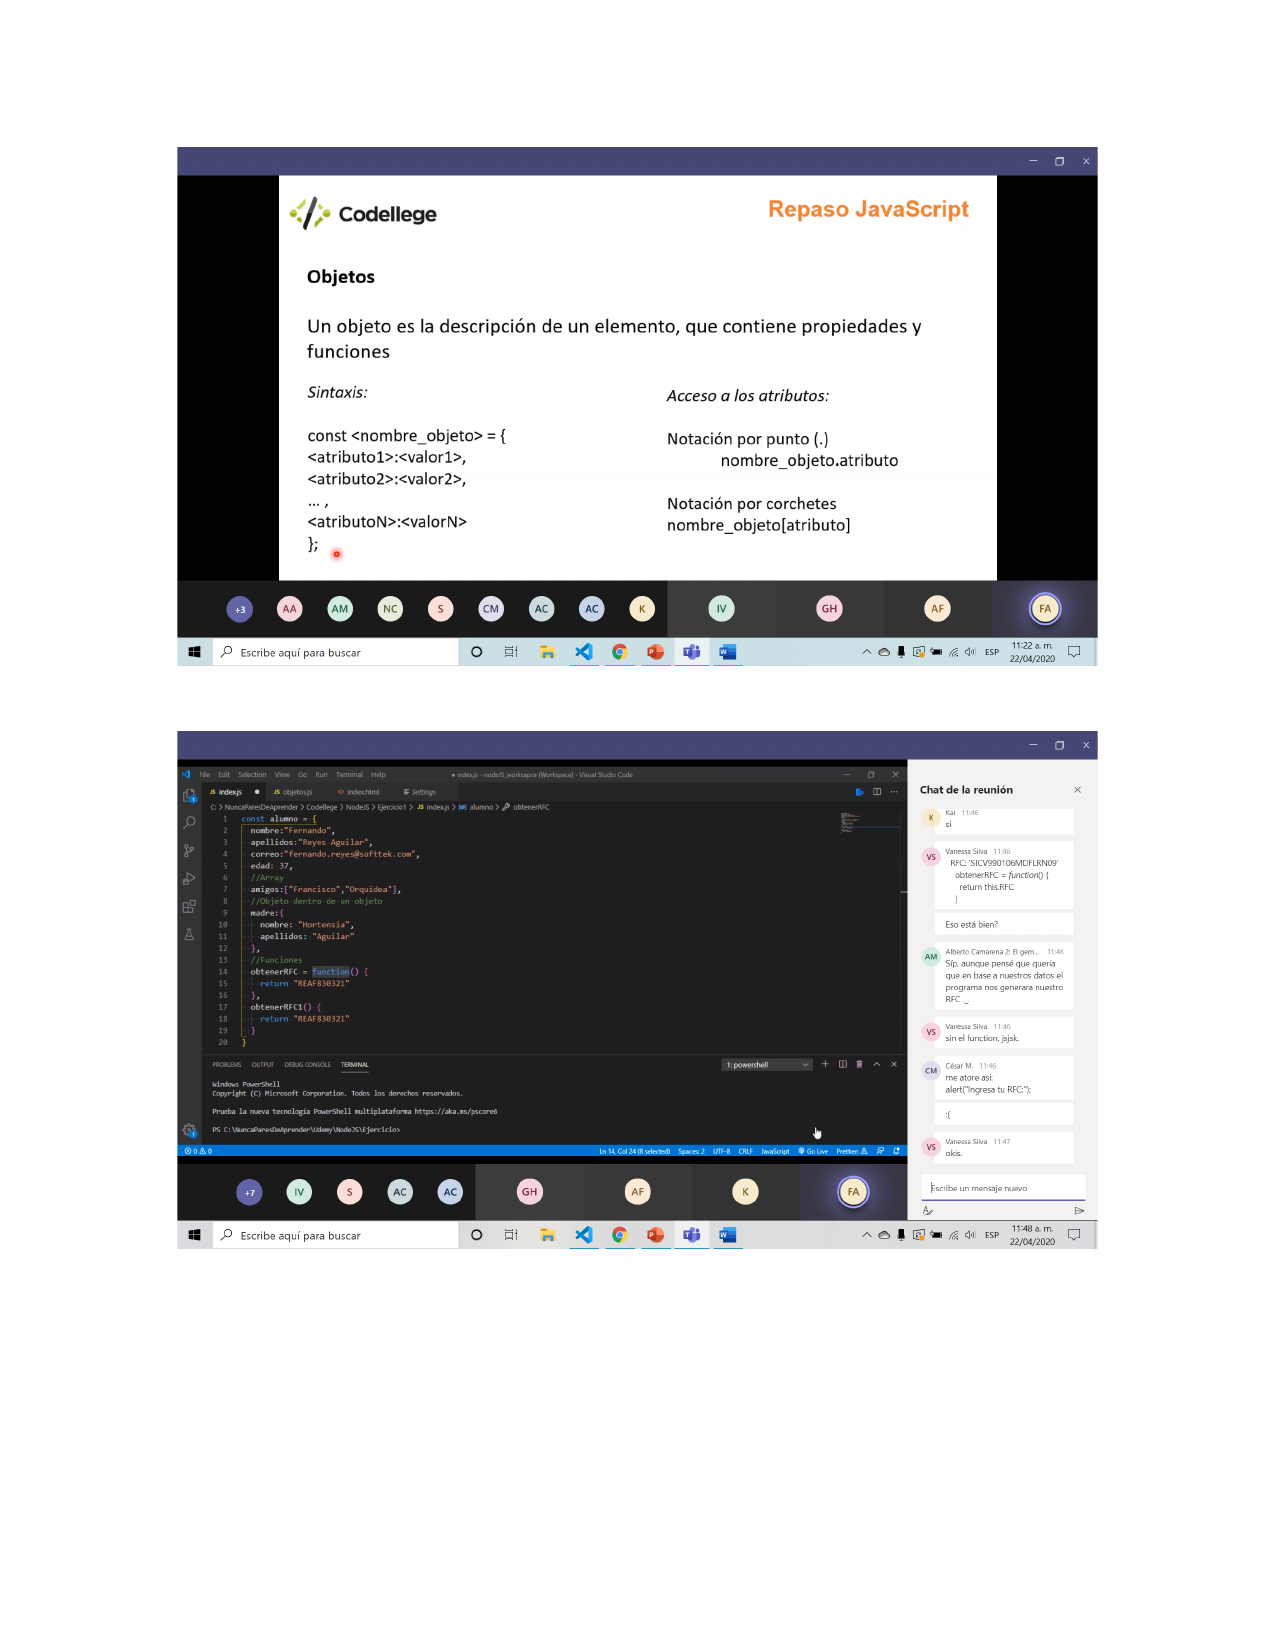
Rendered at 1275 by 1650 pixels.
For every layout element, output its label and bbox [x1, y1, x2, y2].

picture [177, 147, 1098, 666]
picture [177, 731, 1098, 1249]
